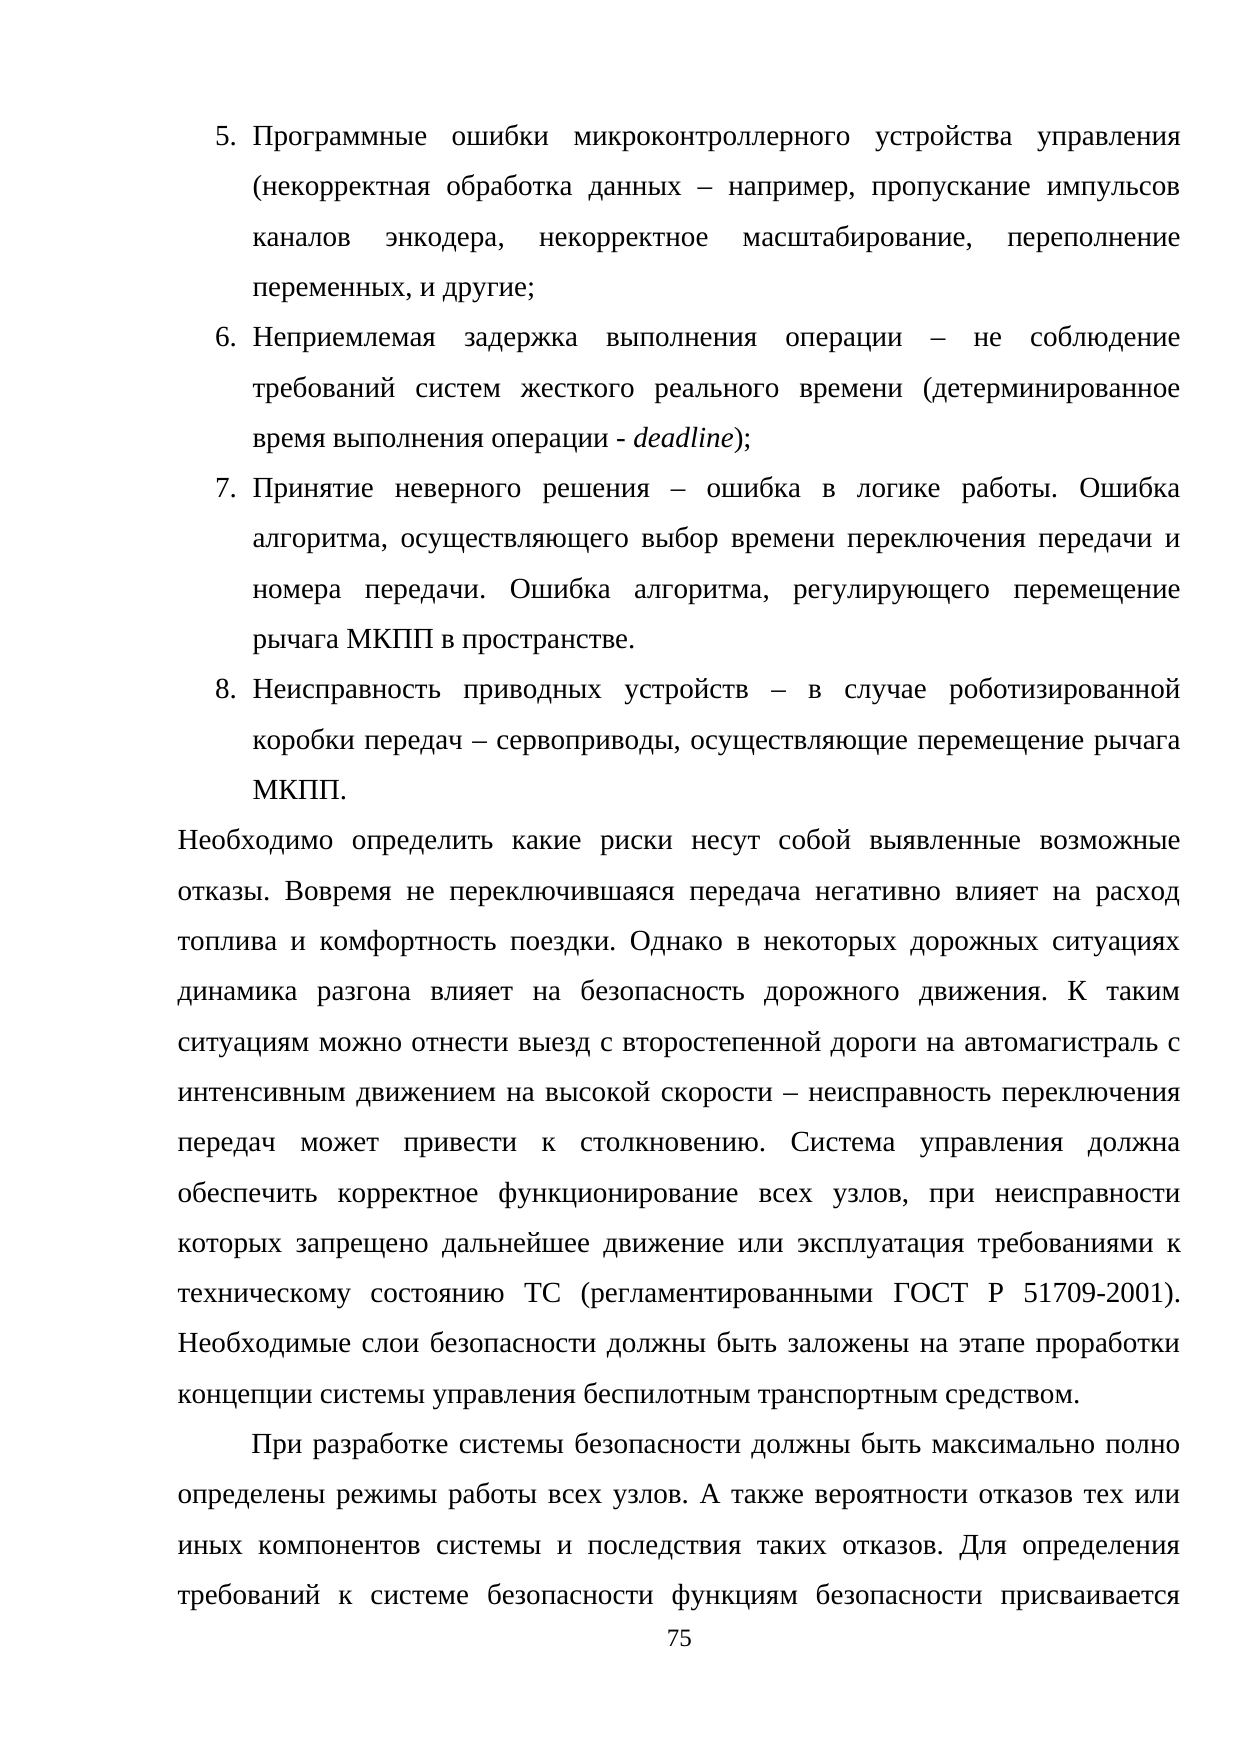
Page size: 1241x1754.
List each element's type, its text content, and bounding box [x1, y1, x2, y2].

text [177, 1426, 1181, 1611]
list Принятие неверного решения – ошибка в логике работы. Ошибка алгоритма, осуществляющего выбор времени переключения передачи и номера передачи. Ошибка алгоритма, регулирующего перемещение рычага МКПП в пространстве. [215, 470, 1181, 655]
list Неприемлемая задержка выполнения операции – не соблюдение требований систем жесткого реального времени (детерминированное время выполнения операции - deadline); [215, 319, 1181, 453]
text Необходимо определить какие риски несут собой выявленные возможные отказы. Вовремя не переключившаяся передача негативно влияет на расход топлива и комфортность поездки. Однако в некоторых дорожных ситуациях динамика разгона влияет на безопасность дорожного движения. К таким ситуациям можно отнести выезд с второстепенной дороги на автомагистраль с интенсивным движением на высокой скорости – неисправность переключения передач может привести к столкновению. Система управления должна обеспечить корректное функционирование всех узлов, при неисправности которых запрещено дальнейшее движение или эксплуатация требованиями к техническому состоянию ТС (регламентированными ГОСТ Р 51709-2001). Необходимые слои безопасности должны быть заложены на этапе проработки концепции системы управления беспилотным транспортным средством. [177, 822, 1181, 1409]
list Программные ошибки микроконтроллерного устройства управления (некорректная обработка данных – например, пропускание импульсов каналов энкодера, некорректное масштабирование, переполнение переменных, и другие; [215, 118, 1181, 303]
list Неисправность приводных устройств – в случае роботизированной коробки передач – сервоприводы, осуществляющие перемещение рычага МКПП. [215, 672, 1181, 806]
